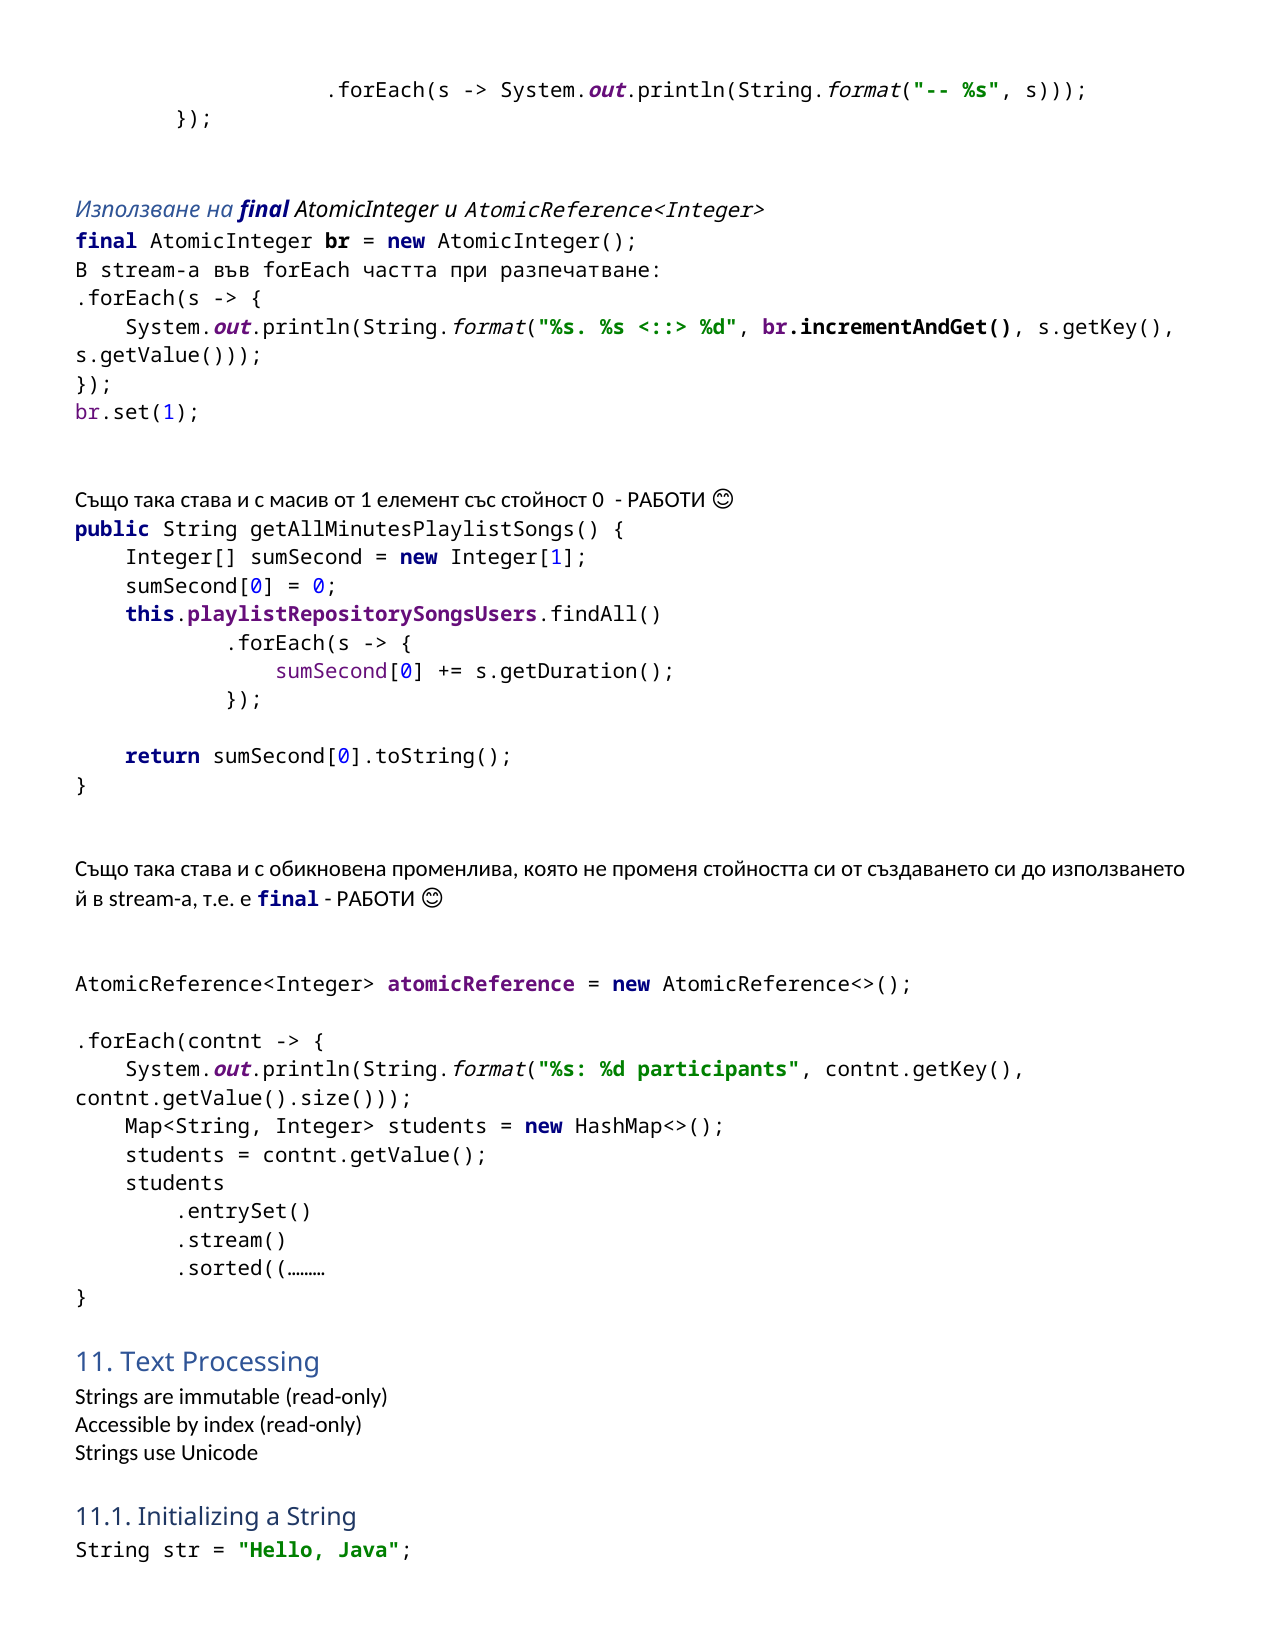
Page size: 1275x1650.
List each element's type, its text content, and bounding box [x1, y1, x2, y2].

text .forEach(s -> { System.out.println(String.format("%s. %s <::> %d", br.incrementAndGet(), s.getKey(), s.getValue())); }); [75, 283, 1200, 397]
text Accessible by index (read-only) [75, 1410, 1200, 1438]
text public String getAllMinutesPlaylistSongs() { Integer[] sumSecond = new Integer[1]; sumSecond[0] = 0; this.playlistRepositorySongsUsers.findAll() .forEach(s -> { sumSecond[0] += s.getDuration(); }); return sumSecond[0].toString(); } [75, 514, 1200, 798]
subtitle 11. Text Processing [75, 1343, 1200, 1379]
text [75, 75, 1200, 132]
text br.set(1); [75, 397, 1200, 426]
subtitle Използване на final AtomicInteger и AtomicReference<Integer> [75, 193, 1200, 224]
text final AtomicInteger br = new AtomicInteger(); [75, 227, 1200, 255]
text Strings use Unicode [75, 1438, 1200, 1466]
subtitle 11.1. Initializing a String [75, 1499, 1200, 1533]
text В stream-a във forEach частта при разпечатване: [75, 255, 1200, 283]
text students .entrySet() .stream() .sorted((……… [75, 1168, 1200, 1282]
text Също така става и с масив от 1 елемент със стойност 0 - РАБОТИ [75, 483, 1200, 514]
text Strings are immutable (read-only) [75, 1382, 1200, 1410]
text .forEach(contnt -> { System.out.println(String.format("%s: %d participants", contnt.getKey(), contnt.getValue().size())); Map<String, Integer> students = new HashMap<>(); students = contnt.getValue(); [75, 1026, 1200, 1168]
text String str = "Hello, Java"; [75, 1535, 1200, 1564]
text } [75, 1282, 1200, 1310]
text Също така става и с обикновена променлива, която не променя стойността си от създаването си до използването й в stream-a, т.е. е final - РАБОТИ [75, 854, 1200, 913]
text AtomicReference<Integer> atomicReference = new AtomicReference<>(); [75, 969, 1200, 998]
